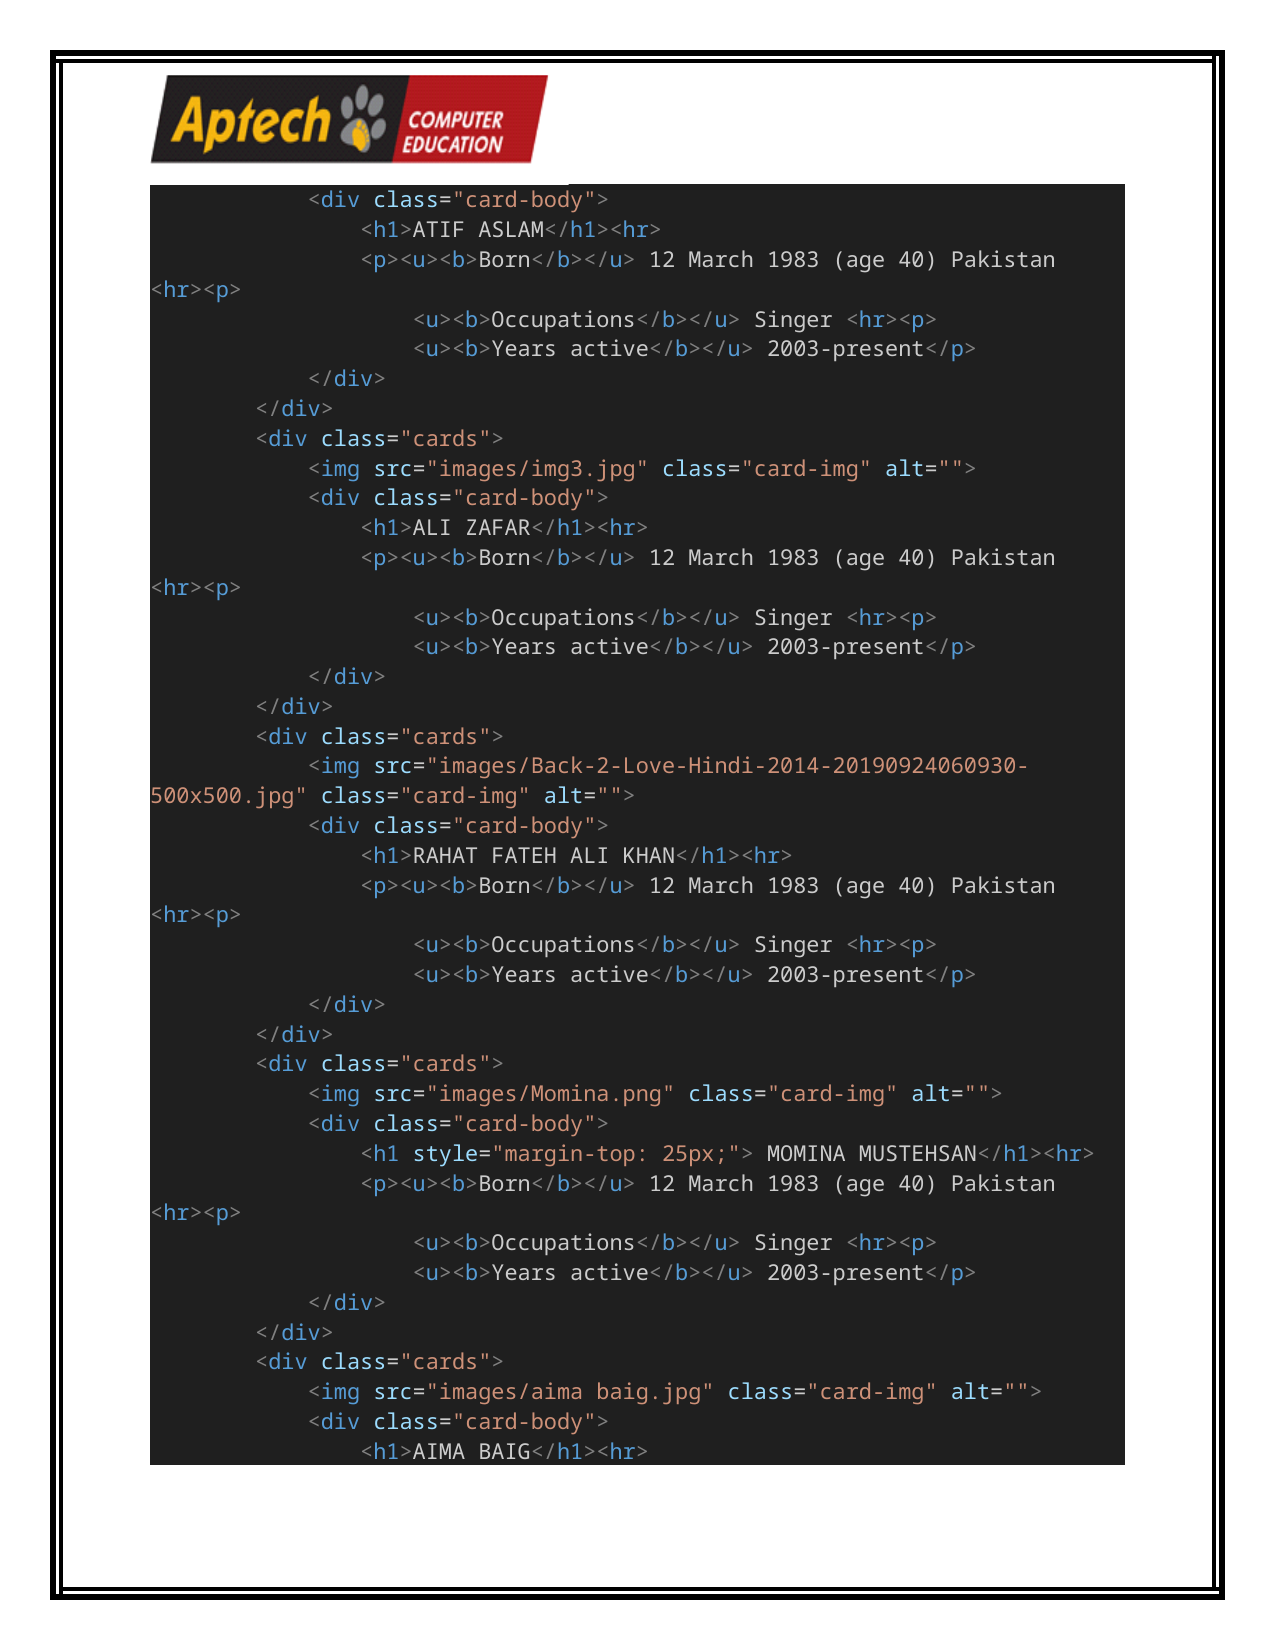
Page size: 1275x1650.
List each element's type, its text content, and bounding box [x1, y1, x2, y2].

text </div> [150, 691, 1125, 721]
text <u><b>Occupations</b></u> Singer <hr><p> [150, 601, 1125, 631]
text <div class="cards"> [150, 1048, 1125, 1078]
text <p><u><b>Born</b></u> 12 March 1983 (age 40) Pakistan <hr><p> [150, 542, 1125, 601]
text <p><u><b>Born</b></u> 12 March 1983 (age 40) Pakistan <hr><p> [150, 244, 1125, 303]
text <u><b>Occupations</b></u> Singer <hr><p> [150, 929, 1125, 959]
text <h1>ALI ZAFAR</h1><hr> [150, 512, 1125, 542]
text <div class="card-body"> [150, 482, 1125, 512]
text <h1>RAHAT FATEH ALI KHAN</h1><hr> [150, 840, 1125, 869]
text <img src="images/img3.jpg" class="card-img" alt=""> [150, 452, 1125, 482]
text <u><b>Years active</b></u> 2003-present</p> [150, 631, 1125, 661]
text <p><u><b>Born</b></u> 12 March 1983 (age 40) Pakistan <hr><p> [150, 869, 1125, 929]
picture [150, 75, 569, 185]
text <img src="images/aima baig.jpg" class="card-img" alt=""> [150, 1376, 1125, 1406]
text <div class="card-body"> [150, 810, 1125, 840]
text <h1>ATIF ASLAM</h1><hr> [150, 214, 1125, 244]
text </div> [150, 393, 1125, 423]
text </div> [150, 363, 1125, 393]
text <u><b>Years active</b></u> 2003-present</p> [150, 333, 1125, 363]
text <u><b>Years active</b></u> 2003-present</p> [150, 959, 1125, 989]
text <h1 style="margin-top: 25px;"> MOMINA MUSTEHSAN</h1><hr> [150, 1138, 1125, 1167]
text <p><u><b>Born</b></u> 12 March 1983 (age 40) Pakistan <hr><p> [150, 1167, 1125, 1227]
text <img src="images/Back-2-Love-Hindi-2014-20190924060930-500x500.jpg" class="card-img" alt=""> [150, 750, 1125, 810]
text </div> [150, 661, 1125, 691]
text <img src="images/Momina.png" class="card-img" alt=""> [150, 1078, 1125, 1108]
text <div class="cards"> [150, 721, 1125, 750]
text <u><b>Occupations</b></u> Singer <hr><p> [150, 1227, 1125, 1257]
text <div class="card-body"> [150, 1108, 1125, 1138]
text <div class="cards"> [150, 423, 1125, 452]
text <u><b>Occupations</b></u> Singer <hr><p> [150, 303, 1125, 333]
text <div class="cards"> [150, 1346, 1125, 1376]
text <h1>AIMA BAIG</h1><hr> [150, 1436, 1125, 1465]
text </div> [150, 989, 1125, 1018]
text </div> [150, 1316, 1125, 1346]
text <div class="card-body"> [150, 1406, 1125, 1436]
text </div> [150, 1287, 1125, 1316]
text </div> [150, 1018, 1125, 1048]
text <div class="card-body"> [150, 184, 1125, 214]
text <u><b>Years active</b></u> 2003-present</p> [150, 1257, 1125, 1287]
